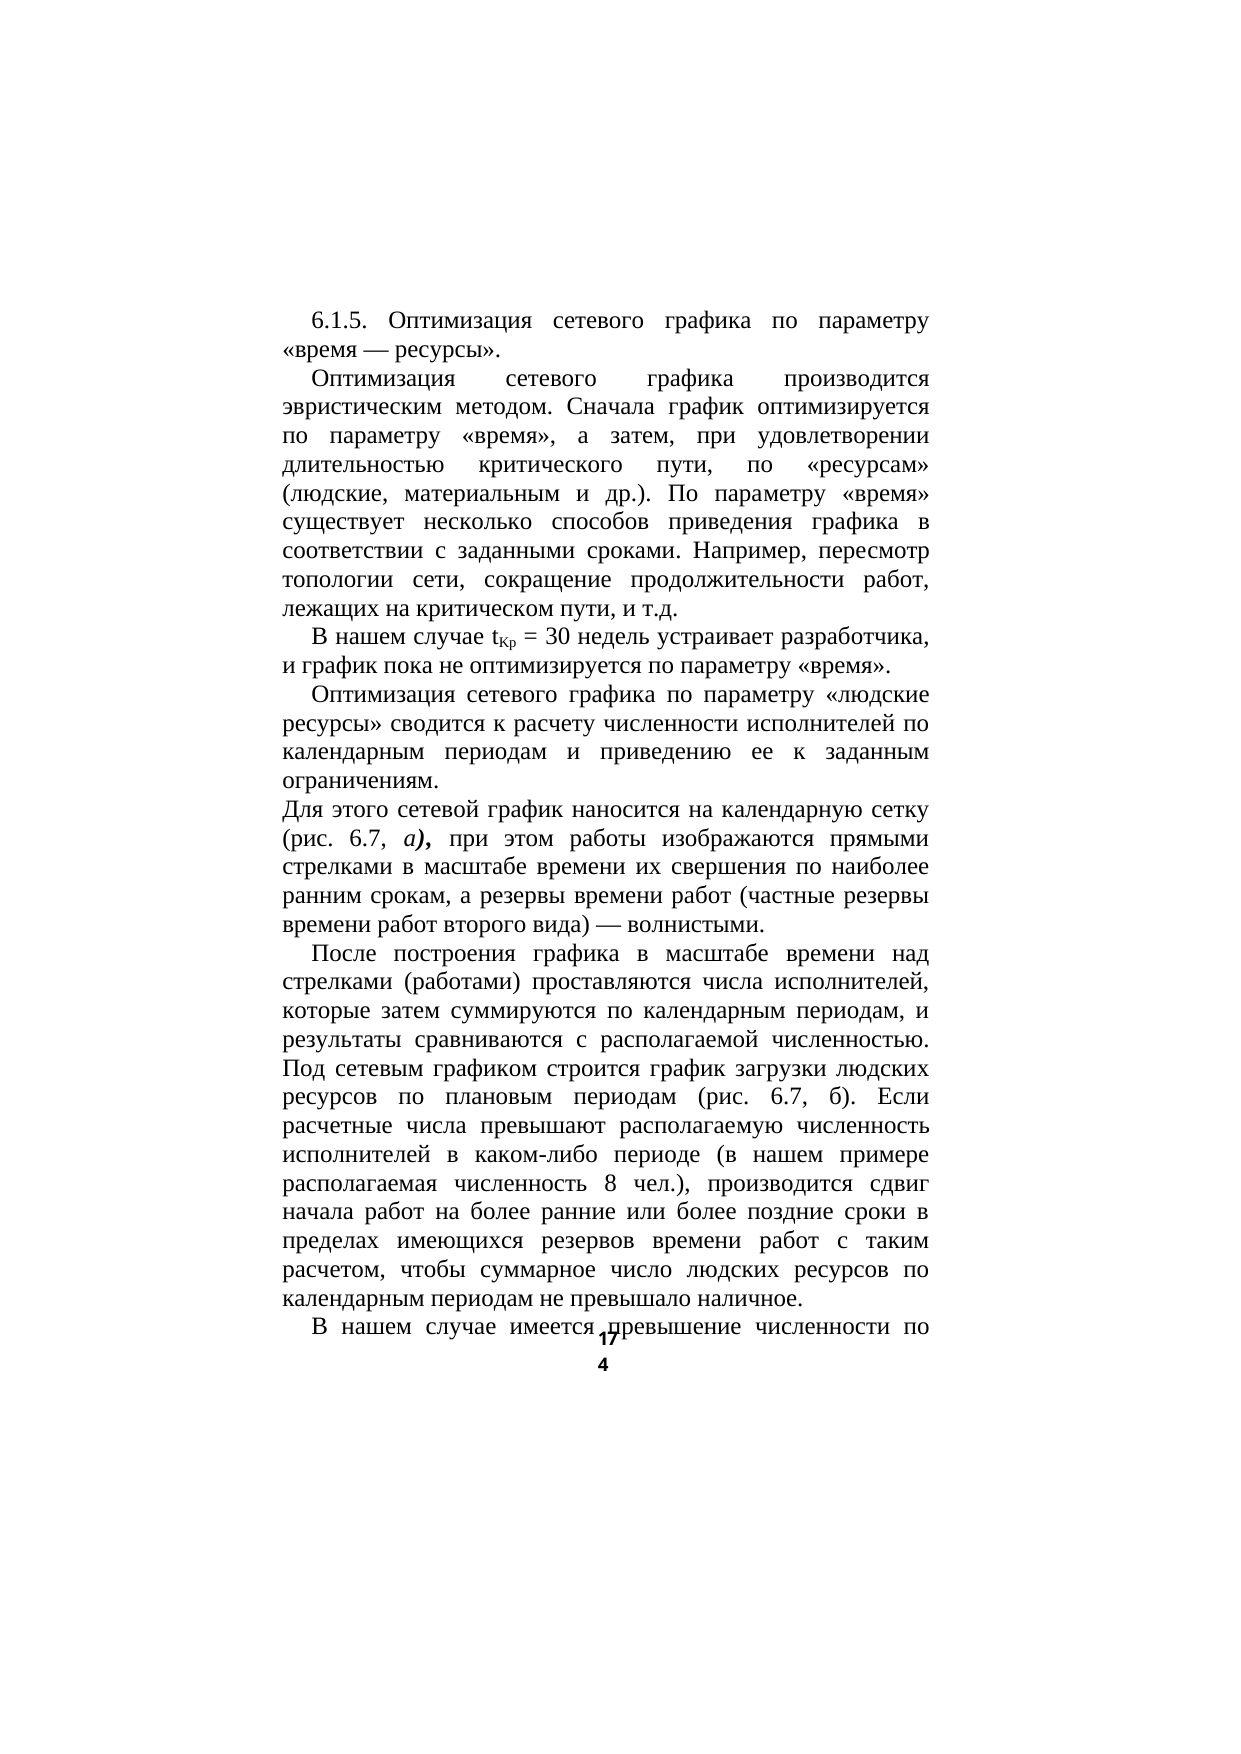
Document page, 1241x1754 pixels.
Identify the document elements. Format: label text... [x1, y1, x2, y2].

text Для этого сетевой график наносится на календарную сетку (рис. 6.7, а), при этом работы изображаются прямыми стрелками в масштабе времени их свершения по наиболее ранним срокам, а резервы времени работ (частные резервы времени работ второго вида) — волнистыми. [282, 794, 930, 938]
text После построения графика в масштабе времени над стрелками (работами) проставляются числа исполнителей, которые затем суммируются по календарным периодам, и результаты сравниваются с располагаемой численностью. Под сетевым графиком строится график загрузки людских ресурсов по плановым периодам (рис. 6.7, б). Если расчетные числа превышают располагаемую численность исполнителей в каком-либо периоде (в нашем примере располагаемая численность 8 чел.), производится сдвиг начала работ на более ранние или более поздние сроки в пределах имеющихся резервов времени работ с таким расчетом, чтобы суммарное число людских ресурсов по календарным периодам не превышало наличное. [282, 938, 930, 1311]
text В нашем случае tKp = 30 недель устраивает разработчика, и график пока не оптимизируется по параметру «время». [282, 621, 930, 679]
text Оптимизация сетевого графика производится эвристическим методом. Сначала график оптимизируется по параметру «время», а затем, при удовлетворении длительностью критического пути, по «ресурсам» (людские, материальным и др.). По параметру «время» существует несколько способов приведения графика в соответствии с заданными сроками. Например, пересмотр топологии сети, сокращение продолжительности работ, лежащих на критическом пути, и т.д. [282, 363, 930, 621]
text 6.1.5. Оптимизация сетевого графика по параметру «время — ресурсы». [282, 305, 930, 363]
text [282, 1311, 930, 1340]
text Оптимизация сетевого графика по параметру «людские ресурсы» сводится к расчету численности исполнителей по календарным периодам и приведению ее к заданным ограничениям. [282, 679, 930, 794]
